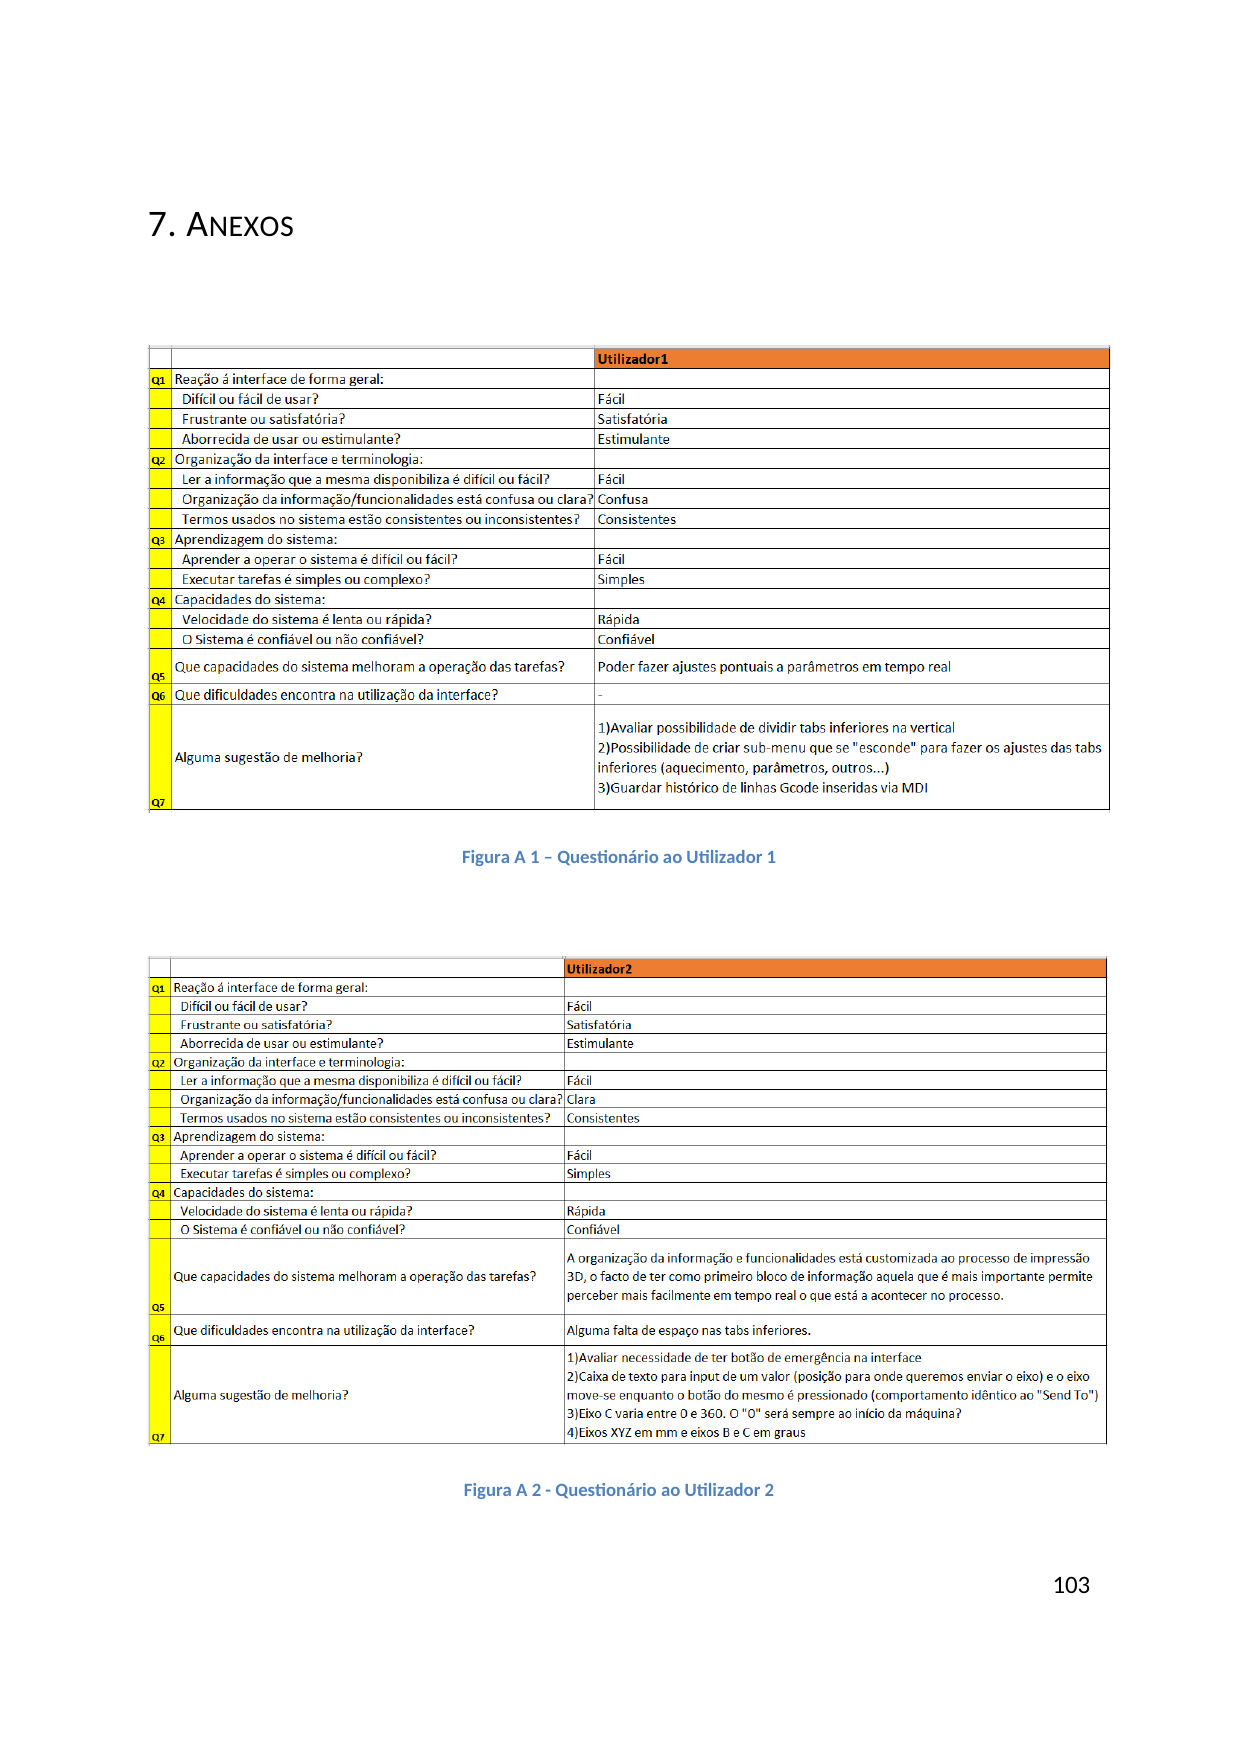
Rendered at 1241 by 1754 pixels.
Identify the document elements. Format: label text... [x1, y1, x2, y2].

subtitle 7. Anexos [148, 200, 1090, 246]
picture [147, 956, 1108, 1446]
text Figura A 1 – Questionário ao Utilizador 1 [148, 845, 1090, 868]
text Figura A 2 - Questionário ao Utilizador 2 [148, 1478, 1090, 1501]
picture [147, 345, 1111, 813]
